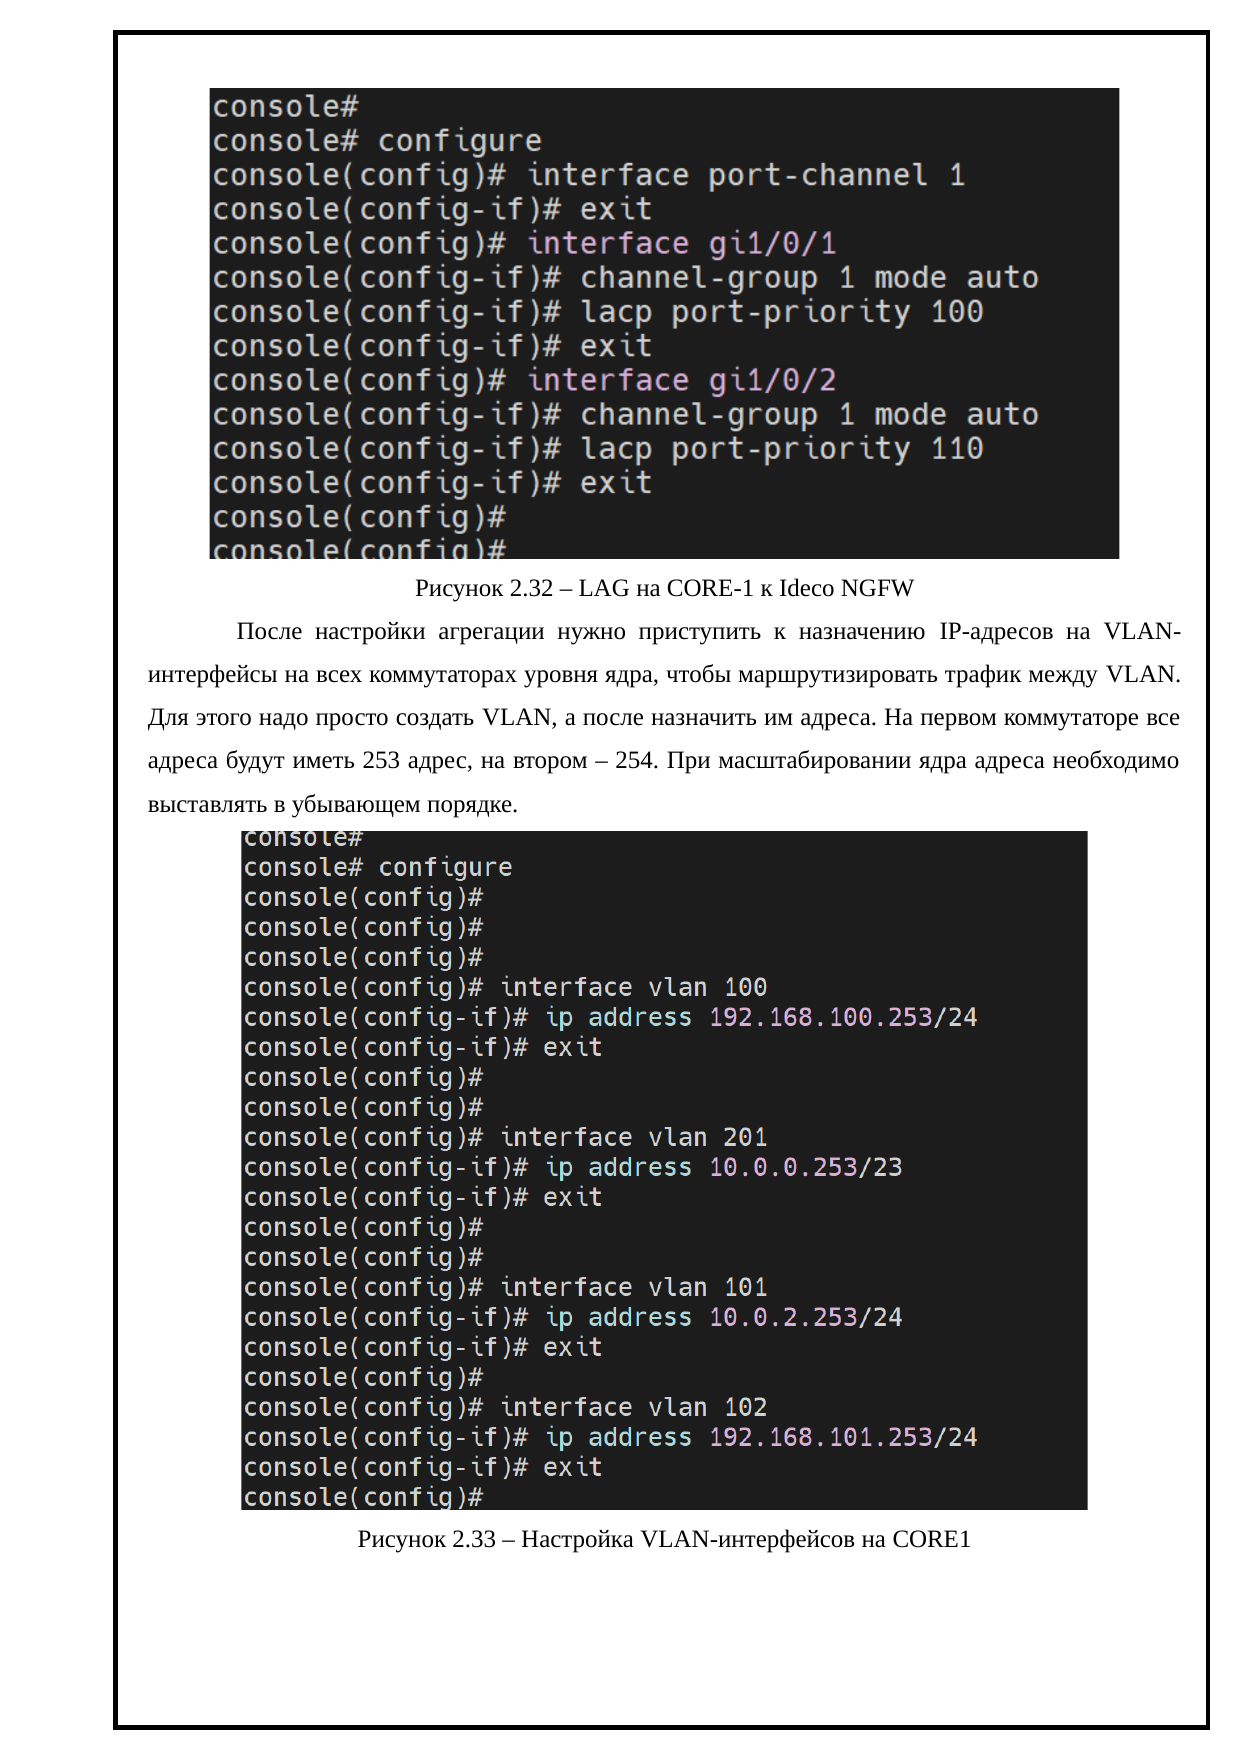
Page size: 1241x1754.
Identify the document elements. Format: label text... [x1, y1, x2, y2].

picture [241, 831, 1088, 1510]
text Рисунок 2.33 – Настройка VLAN-интерфейсов на CORE1 [148, 1524, 1181, 1553]
picture [209, 88, 1120, 559]
text После настройки агрегации нужно приступить к назначению IP-адресов на VLAN-интерфейсы на всех коммутаторах уровня ядра, чтобы маршрутизировать трафик между VLAN. Для этого надо просто создать VLAN, а после назначить им адреса. На первом коммутаторе все адреса будут иметь 253 адрес, на втором – 254. При масштабировании ядра адреса необходимо выставлять в убывающем порядке. [148, 616, 1181, 817]
text Рисунок 2.32 – LAG на CORE-1 к Ideco NGFW [148, 573, 1181, 602]
